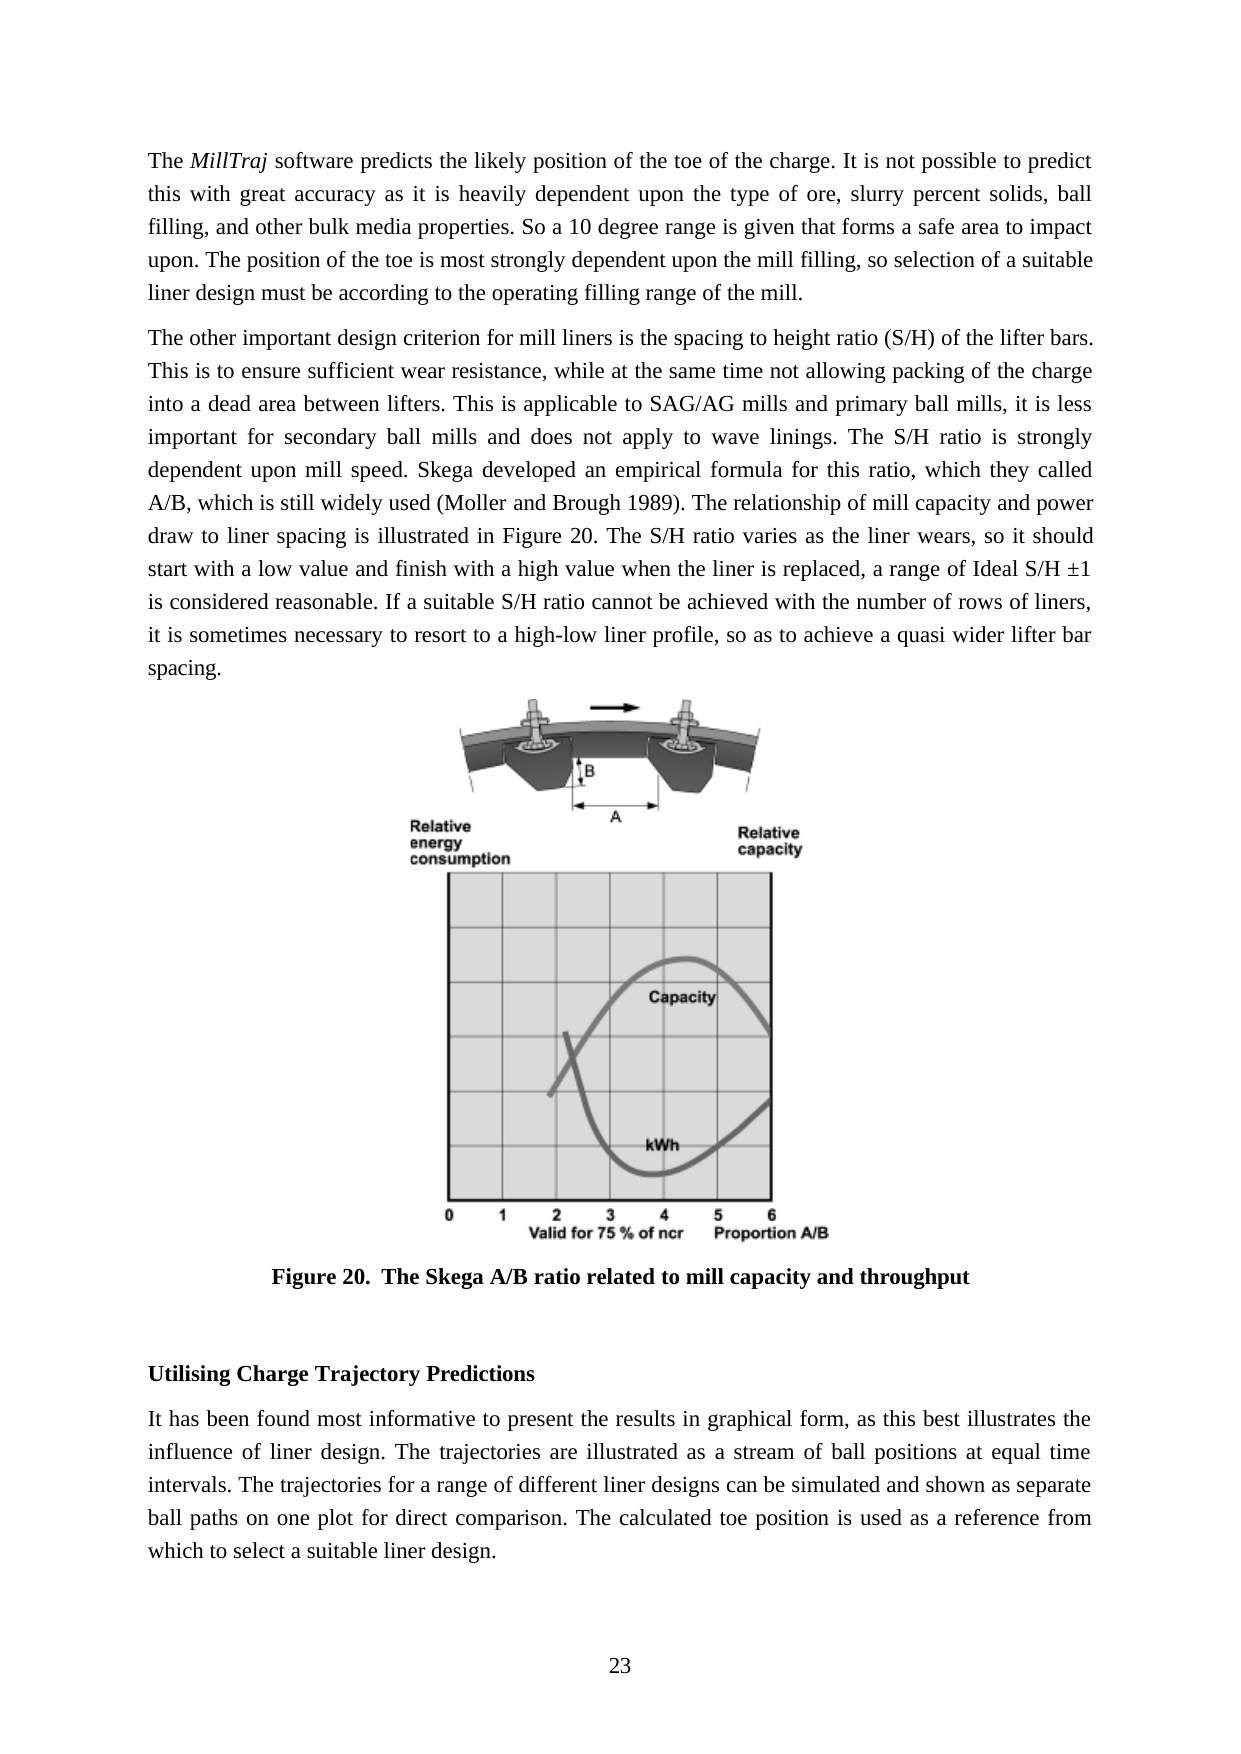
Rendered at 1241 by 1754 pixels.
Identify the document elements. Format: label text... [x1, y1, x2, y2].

text The MillTraj software predicts the likely position of the toe of the charge. It is not possible to predict this with great accuracy as it is heavily dependent upon the type of ore, slurry percent solids, ball filling, and other bulk media properties. So a 10 degree range is given that forms a safe area to impact upon. The position of the toe is most strongly dependent upon the mill filling, so selection of a suitable liner design must be according to the operating filling range of the mill. [148, 147, 1094, 306]
text The other important design criterion for mill liners is the spacing to height ratio (S/H) of the lifter bars. This is to ensure sufficient wear resistance, while at the same time not allowing packing of the charge into a dead area between lifters. This is applicable to SAG/AG mills and primary ball mills, it is less important for secondary ball mills and does not apply to wave linings. The S/H ratio is strongly dependent upon mill speed. Skega developed an empirical formula for this ratio, which they called A/B, which is still widely used (Moller and Brough 1989). The relationship of mill capacity and power draw to liner spacing is illustrated in Figure 20. The S/H ratio varies as the liner wears, so it should start with a low value and finish with a high value when the liner is replaced, a range of Ideal S/H ±1 is considered reasonable. If a suitable S/H ratio cannot be achieved with the number of rows of liners, it is sometimes necessary to resort to a high-low liner profile, so as to achieve a quasi wider lifter bar spacing. [148, 324, 1094, 680]
text Utilising Charge Trajectory Predictions [148, 1360, 1181, 1386]
picture [410, 699, 829, 1243]
text It has been found most informative to present the results in graphical form, as this best illustrates the influence of liner design. The trajectories are illustrated as a stream of ball positions at equal time intervals. The trajectories for a range of different liner designs can be simulated and shown as separate ball paths on one plot for direct comparison. The calculated toe position is used as a reference from which to select a suitable liner design. [148, 1405, 1093, 1563]
